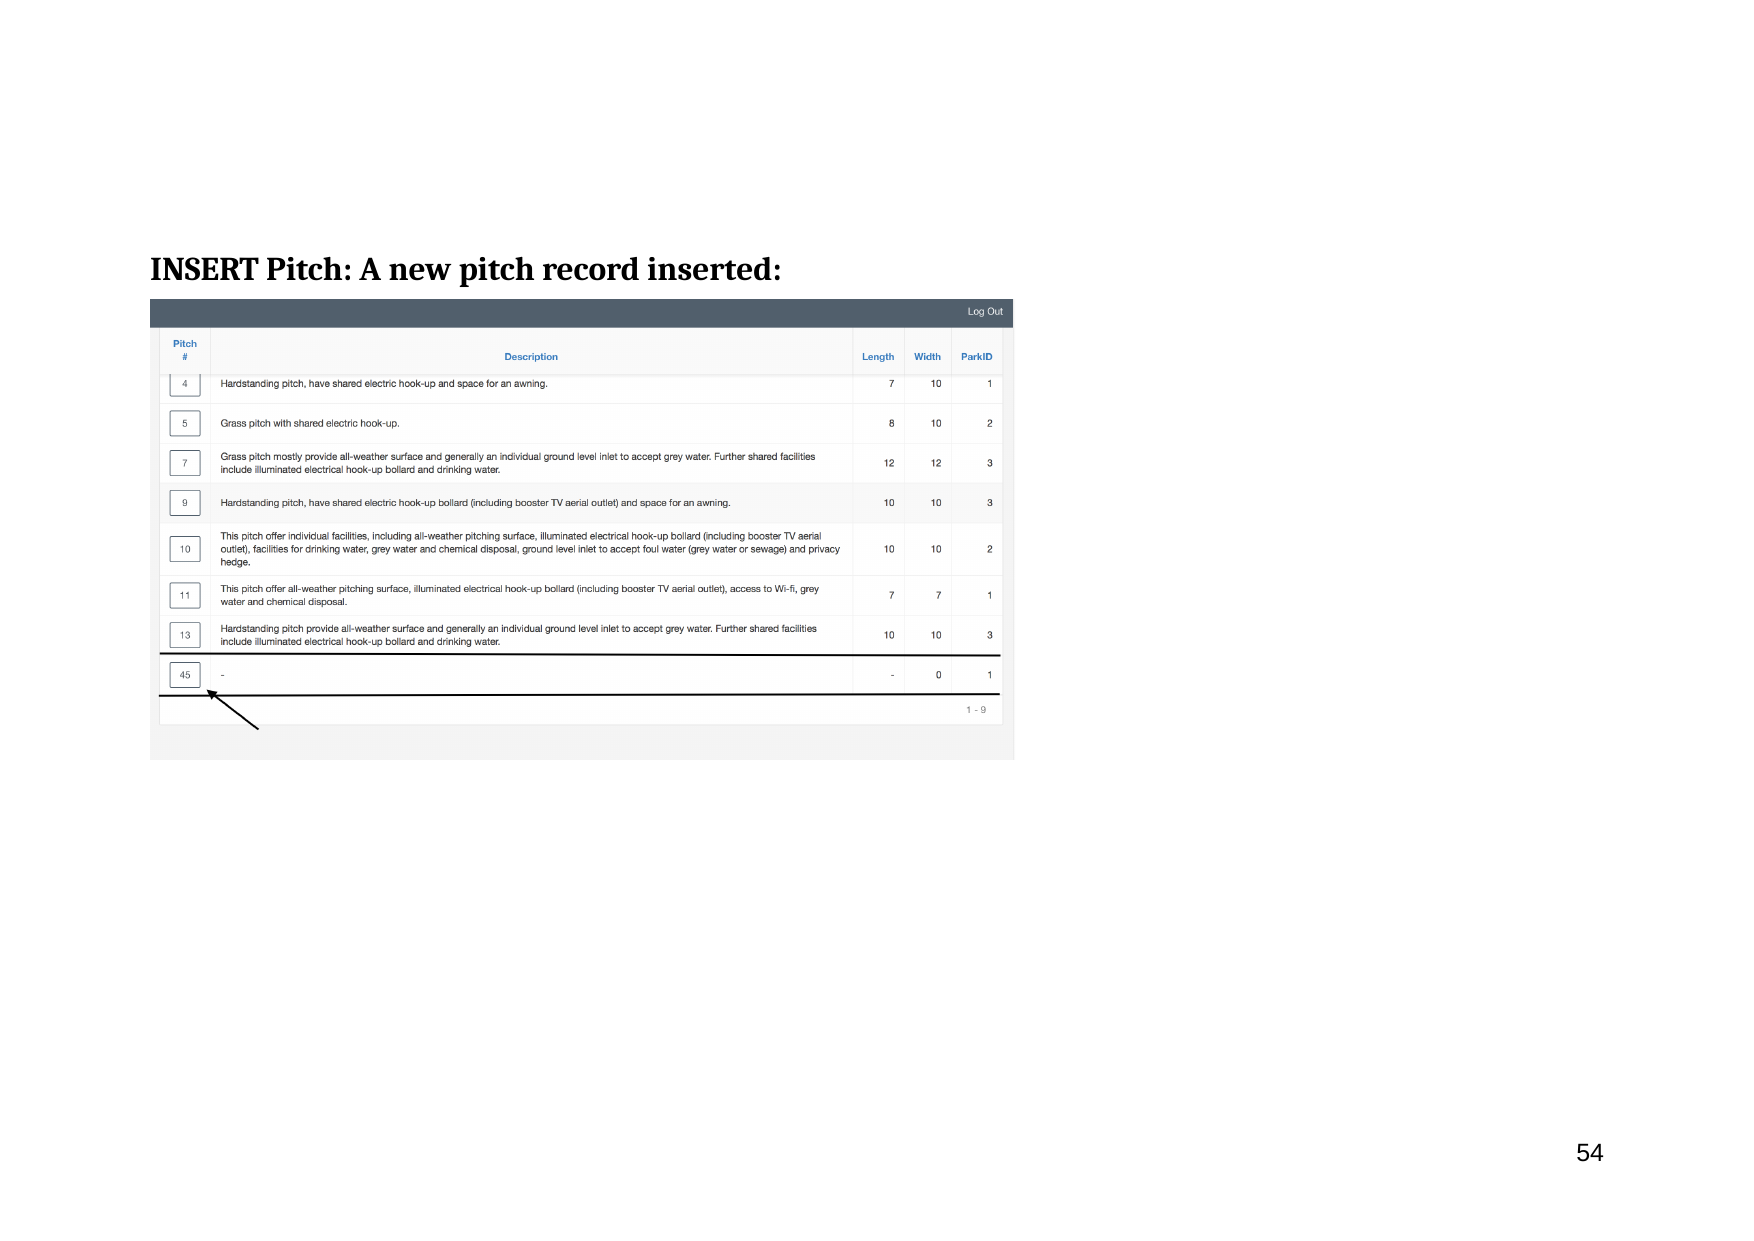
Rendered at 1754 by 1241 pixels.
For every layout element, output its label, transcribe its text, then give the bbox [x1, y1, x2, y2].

subtitle INSERT Pitch: A new pitch record inserted: [150, 251, 1604, 289]
picture [150, 299, 1016, 760]
